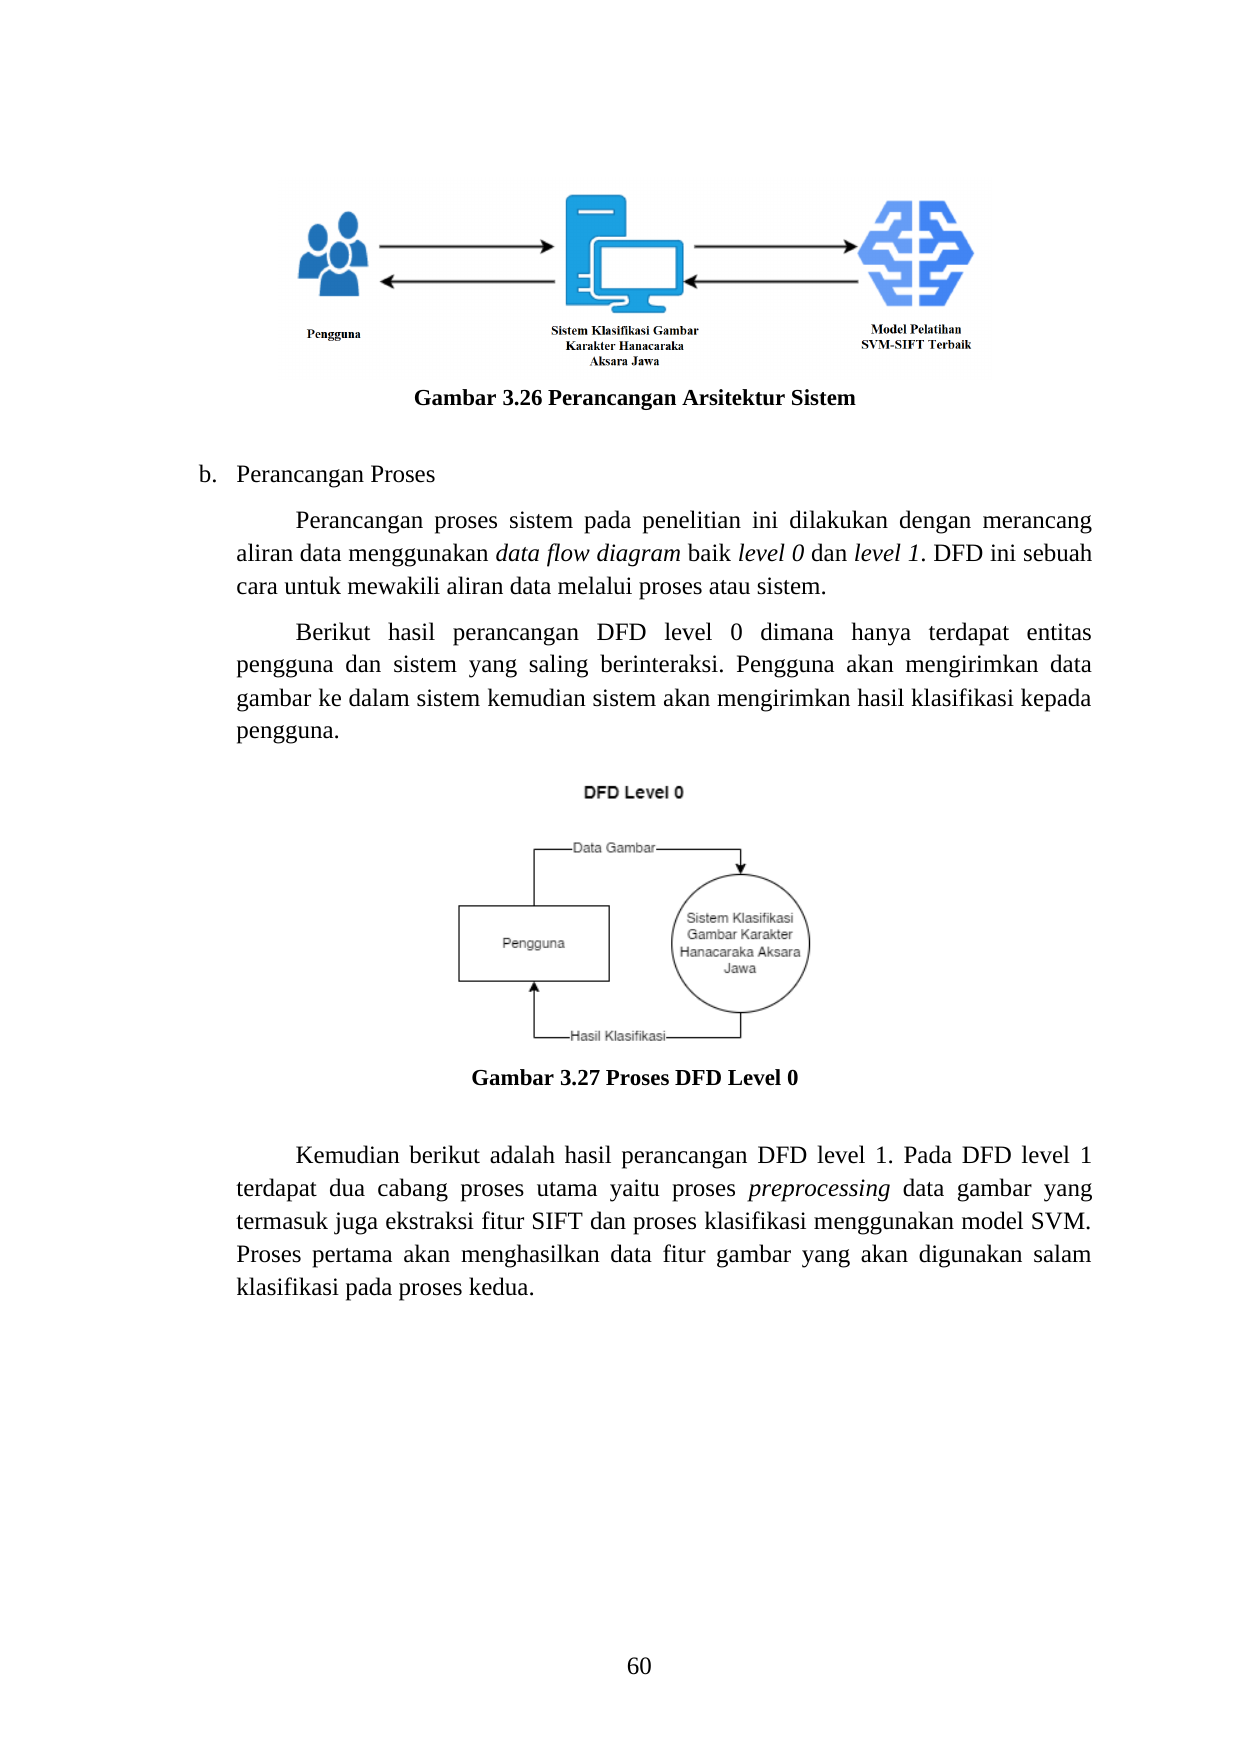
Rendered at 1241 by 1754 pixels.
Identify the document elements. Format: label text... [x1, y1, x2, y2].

text Kemudian berikut adalah hasil perancangan DFD level 1. Pada DFD level 1 terdapat dua cabang proses utama yaitu proses preprocessing data gambar yang termasuk juga ekstraksi fitur SIFT dan proses klasifikasi menggunakan model SVM. Proses pertama akan menghasilkan data fitur gambar yang akan digunakan salam klasifikasi pada proses kedua. [236, 1140, 1092, 1301]
text Berikut hasil perancangan DFD level 0 dimana hanya terdapat entitas pengguna dan sistem yang saling berinteraksi. Pengguna akan mengirimkan data gambar ke dalam sistem kemudian sistem akan mengirimkan hasil klasifikasi kepada pengguna. [236, 617, 1092, 744]
picture [446, 761, 824, 1061]
list Perancangan Proses [199, 459, 1092, 488]
text Perancangan proses sistem pada penelitian ini dilakukan dengan merancang aliran data menggunakan data flow diagram baik level 0 dan level 1. DFD ini sebuah cara untuk mewakili aliran data melalui proses atau sistem. [236, 505, 1092, 600]
